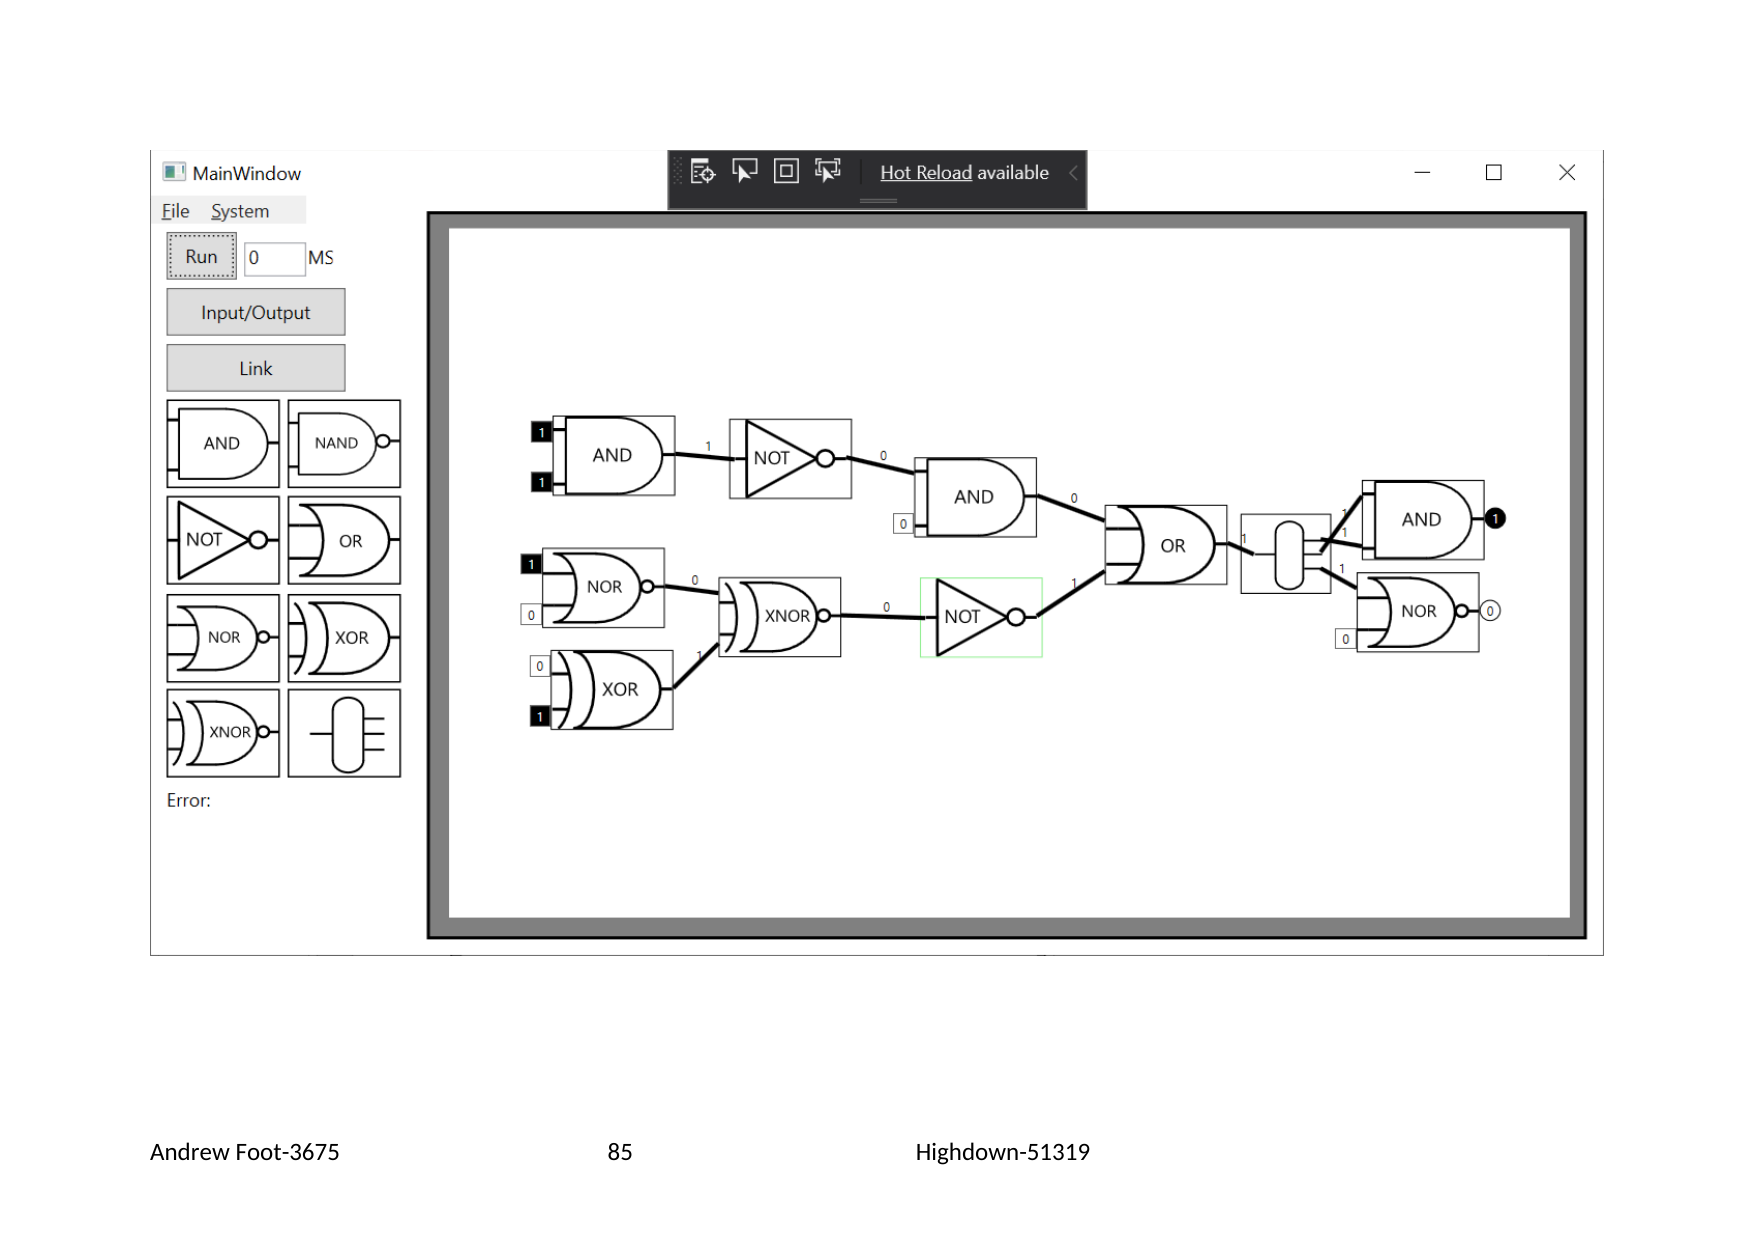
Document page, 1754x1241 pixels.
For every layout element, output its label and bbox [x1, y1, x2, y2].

picture [150, 150, 1604, 956]
